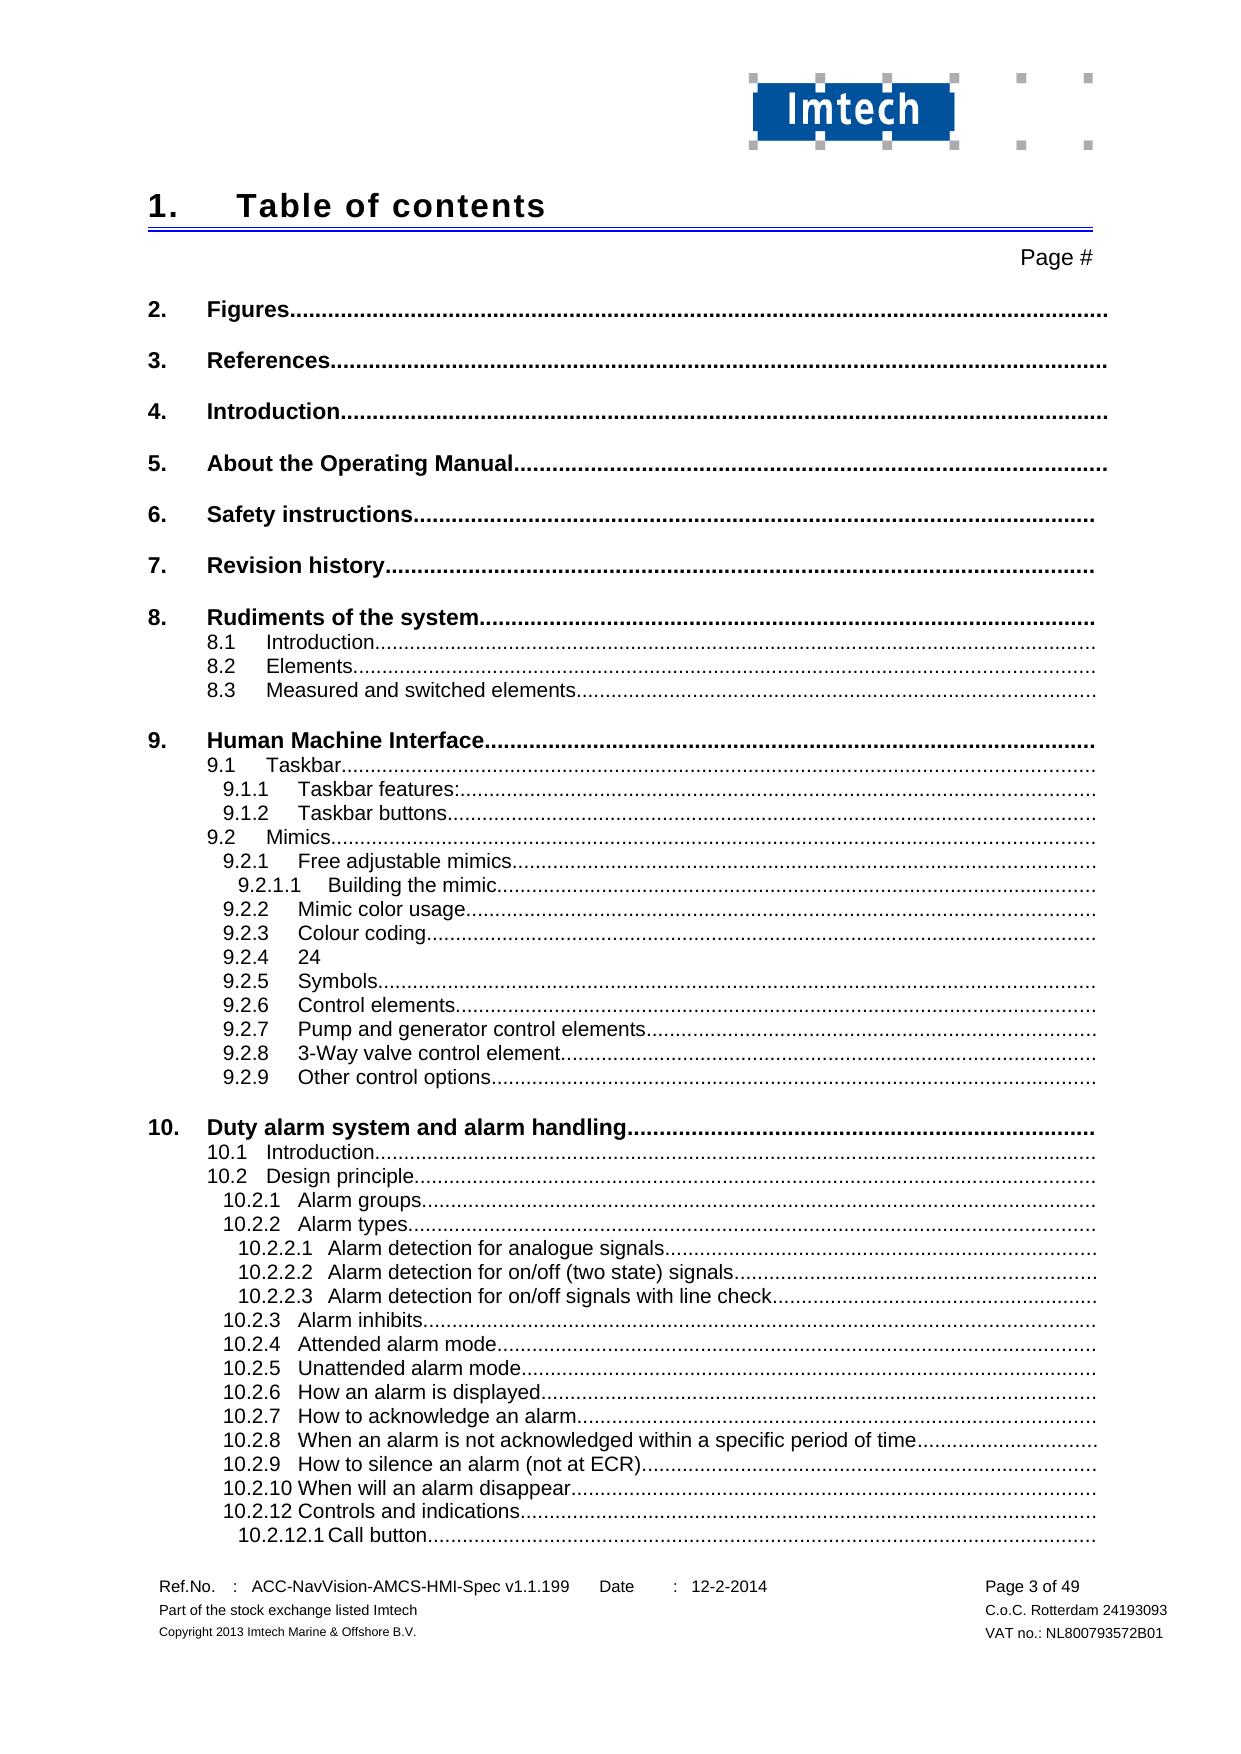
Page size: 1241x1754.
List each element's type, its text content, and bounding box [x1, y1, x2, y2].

title Table of contents [148, 175, 1093, 227]
picture [748, 73, 1093, 150]
text Page # [148, 244, 1093, 271]
text 10.2.6 How an alarm is displayed 33 [223, 1379, 1034, 1403]
text 5. About the Operating Manual 9 [148, 449, 1034, 476]
text 9. Human Machine Interface 14 [148, 727, 1034, 753]
text 10.1 Introduction 31 [207, 1140, 1034, 1164]
text 9.2.3 Colour coding 24 [223, 921, 1034, 945]
text 10.2.4 Attended alarm mode 33 [223, 1332, 1034, 1356]
text 9.2.1.1 Building the mimic 21 [238, 873, 1034, 897]
text 6. Safety instructions 11 [148, 501, 1034, 527]
text 3. References 8 [148, 347, 1034, 373]
text 9.2.1 Free adjustable mimics 20 [223, 849, 1034, 873]
text 10.2.2 Alarm types 32 [223, 1212, 1034, 1236]
text 10.2.2.1 Alarm detection for analogue signals 32 [238, 1236, 1034, 1260]
text 8. Rudiments of the system 12 [148, 604, 1034, 630]
text 7. Revision history 11 [148, 552, 1034, 579]
text 9.2.2 Mimic color usage 24 [223, 897, 1034, 921]
text 9.2 Mimics 20 [207, 825, 1034, 849]
text 10.2.2.3 Alarm detection for on/off signals with line check 32 [238, 1284, 1034, 1308]
text 10.2.7 How to acknowledge an alarm 35 [223, 1403, 1034, 1427]
text 9.1.1 Taskbar features: 15 [223, 777, 1034, 801]
text 10.2.12 Controls and indications 37 [223, 1499, 1034, 1523]
text 9.2.9 Other control options 30 [223, 1065, 1034, 1089]
text 10.2.1 Alarm groups 31 [223, 1188, 1034, 1212]
text 10.2.3 Alarm inhibits 32 [223, 1308, 1034, 1332]
text 9.1.2 Taskbar buttons 15 [223, 801, 1034, 825]
text 4. Introduction 9 [148, 398, 1034, 424]
text 8.1 Introduction 12 [207, 630, 1034, 654]
text 10. Duty alarm system and alarm handling 31 [148, 1114, 1034, 1140]
text 10.2 Design principle 31 [207, 1164, 1034, 1188]
text 9.2.5 Symbols 24 [223, 969, 1034, 993]
text 9.2.8 3-Way valve control element 29 [223, 1041, 1034, 1065]
text 9.2.6 Control elements 27 [223, 993, 1034, 1017]
text 8.2 Elements 12 [207, 654, 1034, 678]
text 10.2.8 When an alarm is not acknowledged within a specific period of time 35 [223, 1427, 1034, 1451]
text 10.2.12.1 Call button 37 [238, 1523, 1034, 1547]
text 9.1 Taskbar 14 [207, 753, 1034, 777]
text 8.3 Measured and switched elements 13 [207, 678, 1034, 702]
text 9.2.4 24 [223, 945, 1034, 969]
text 10.2.9 How to silence an alarm (not at ECR) 35 [223, 1451, 1034, 1475]
text 9.2.7 Pump and generator control elements 28 [223, 1017, 1034, 1041]
text 2. Figures 4 [148, 296, 1034, 322]
text 10.2.2.2 Alarm detection for on/off (two state) signals 32 [238, 1260, 1034, 1284]
text 10.2.5 Unattended alarm mode 33 [223, 1356, 1034, 1379]
text 10.2.10 When will an alarm disappear 35 [223, 1475, 1034, 1499]
